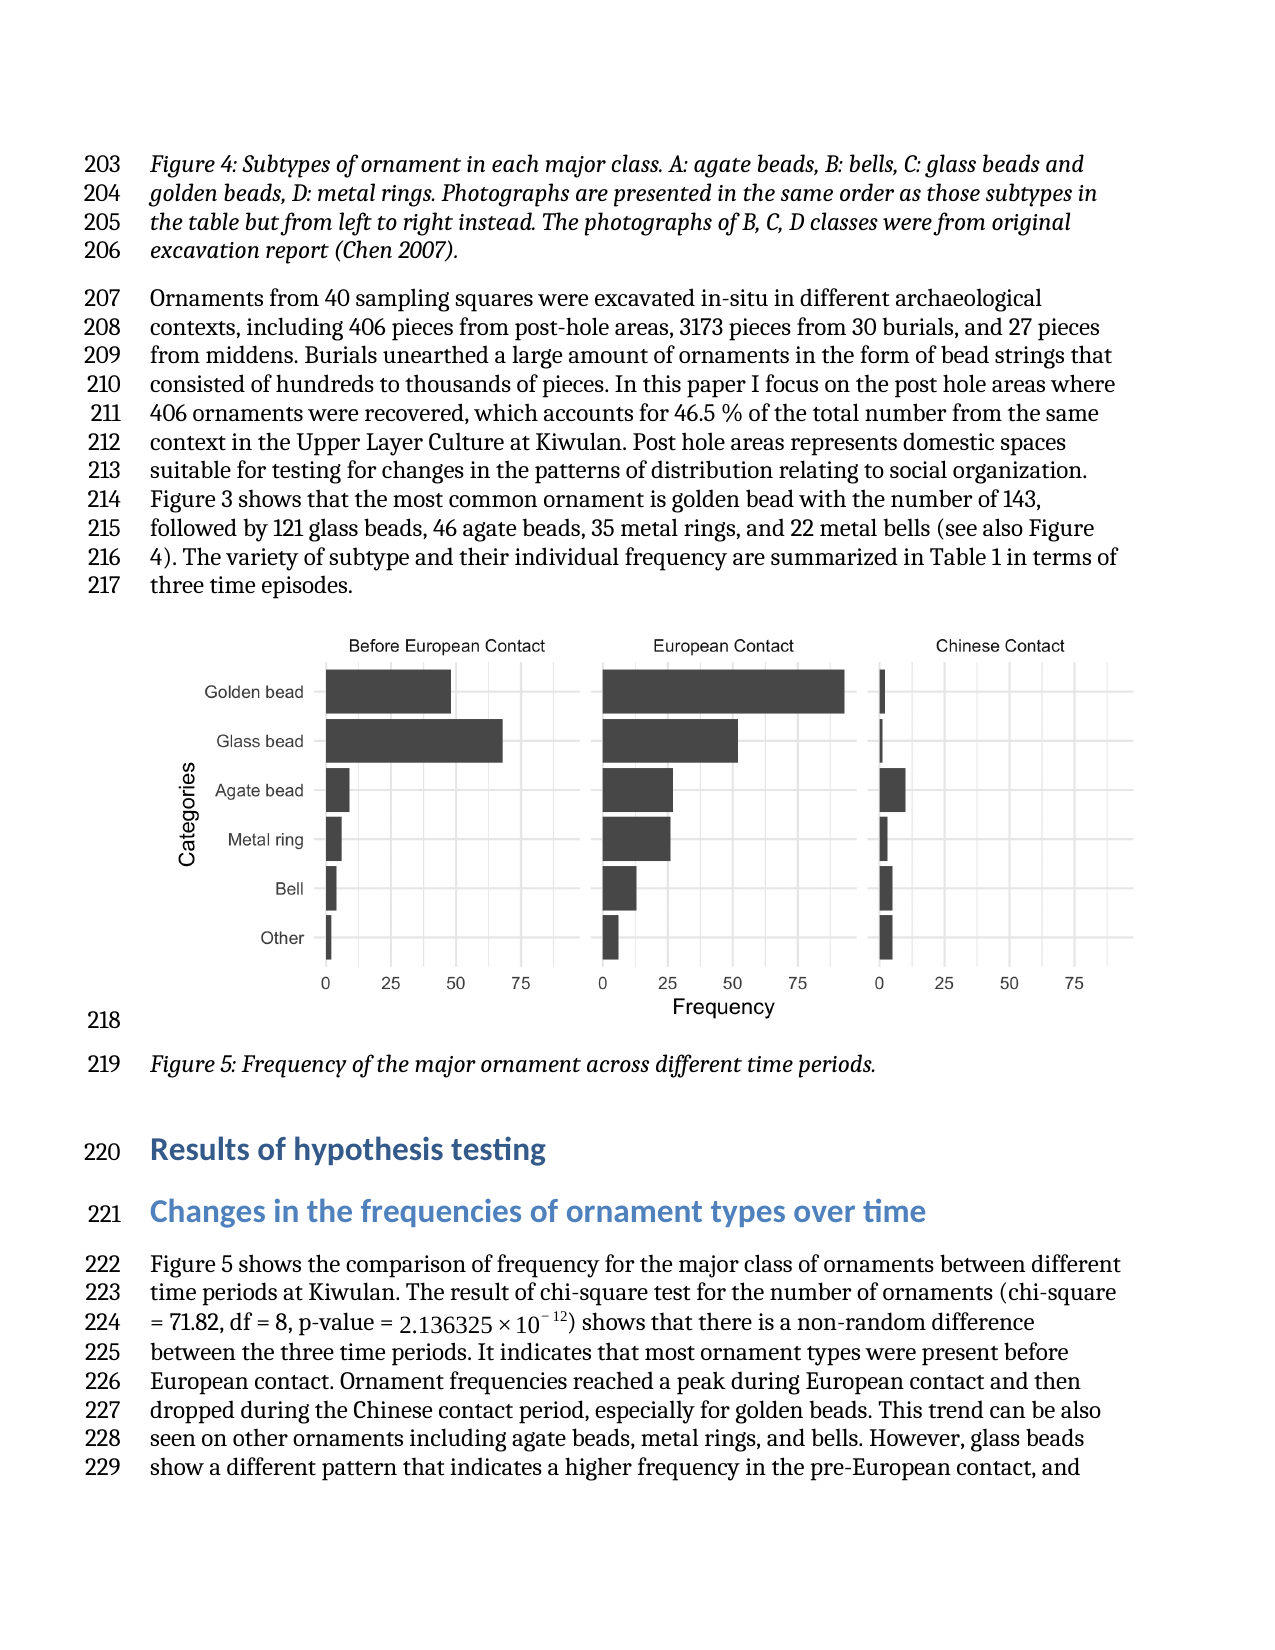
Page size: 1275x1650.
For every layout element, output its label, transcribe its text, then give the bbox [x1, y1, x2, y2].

subtitle Results of hypothesis testing [150, 1128, 1125, 1169]
picture [168, 618, 1144, 1029]
text Figure 4: Subtypes of ornament in each major class. A: agate beads, B: bells, C: glass beads and golden beads, D: metal rings. Photographs are presented in the same order as those subtypes in the table but from left to right instead. The photographs of B, C, D classes were from original excavation report (Chen 2007). [150, 150, 1125, 265]
text Figure 5: Frequency of the major ornament across different time periods. [150, 1050, 1125, 1078]
text Ornaments from 40 sampling squares were excavated in-situ in different archaeological contexts, including 406 pieces from post-hole areas, 3173 pieces from 30 burials, and 27 pieces from middens. Burials unearthed a large amount of ornaments in the form of bead strings that consisted of hundreds to thousands of pieces. In this paper I focus on the post hole areas where 406 ornaments were recovered, which accounts for 46.5 % of the total number from the same context in the Upper Layer Culture at Kiwulan. Post hole areas represents domestic spaces suitable for testing for changes in the patterns of distribution relating to social organization. Figure 3 shows that the most common ornament is golden bead with the number of 143, followed by 121 glass beads, 46 agate beads, 35 metal rings, and 22 metal bells (see also Figure 4). The variety of subtype and their individual frequency are summarized in Table 1 in terms of three time episodes. [150, 284, 1125, 600]
subtitle Changes in the frequencies of ornament types over time [150, 1190, 1125, 1231]
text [150, 1249, 1125, 1482]
